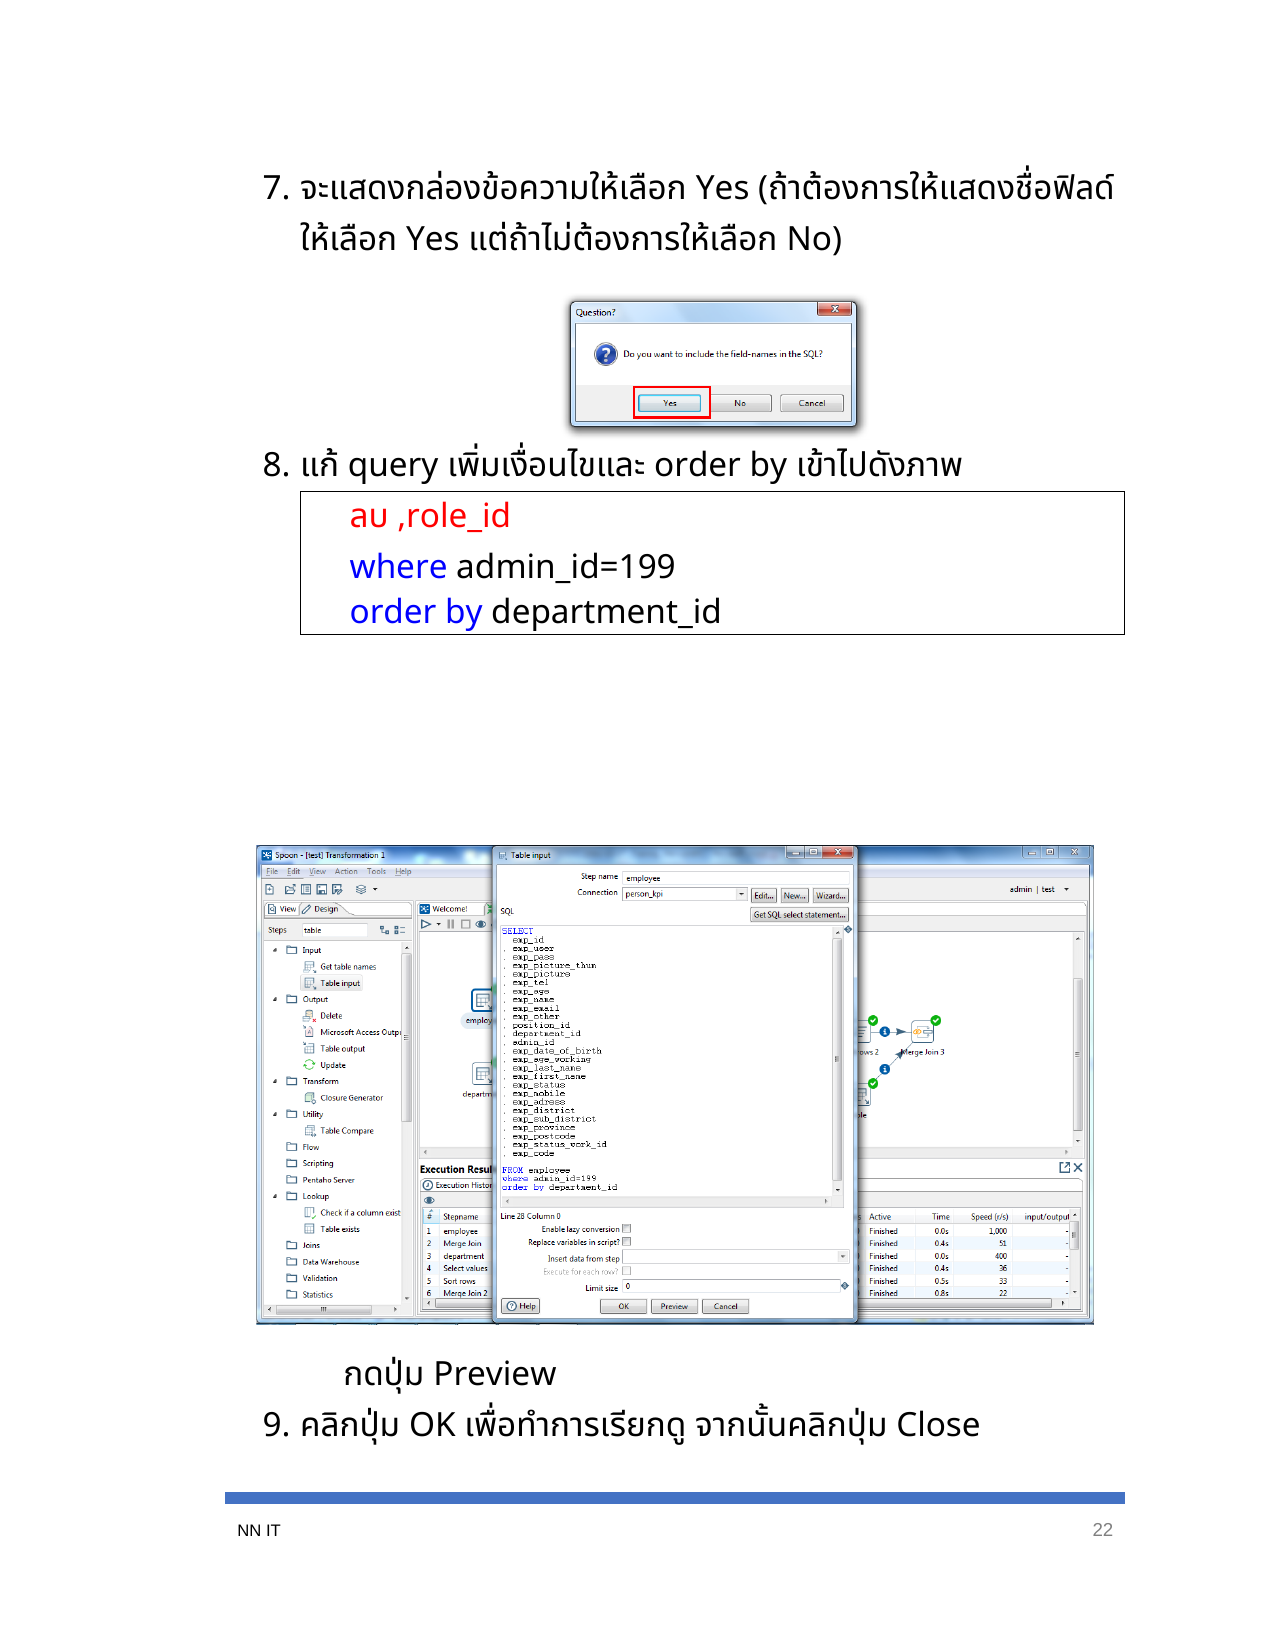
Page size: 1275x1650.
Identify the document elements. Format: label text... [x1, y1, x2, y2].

list คลิกปุ่ม OK เพื่อทำการเรียกดู จากนั้นคลิกปุ่ม Close [262, 1400, 1125, 1451]
table_header ลบ ,role_id where admin_id=199 order by department_id [301, 492, 1124, 633]
list จะแสดงกล่องข้อความให้เลือก Yes (ถ้าต้องการให้แสดงชื่อฟิลด์ให้เลือก Yes แต่ถ้าไม่ต้องการให้เลือก No) [262, 164, 1125, 265]
picture [256, 845, 1094, 1325]
picture [553, 290, 872, 441]
list แก้ query เพิ่มเงื่อนไขและ order by เข้าไปดังภาพ [262, 440, 1125, 491]
list กดปุ่ม Preview [300, 1350, 1125, 1400]
